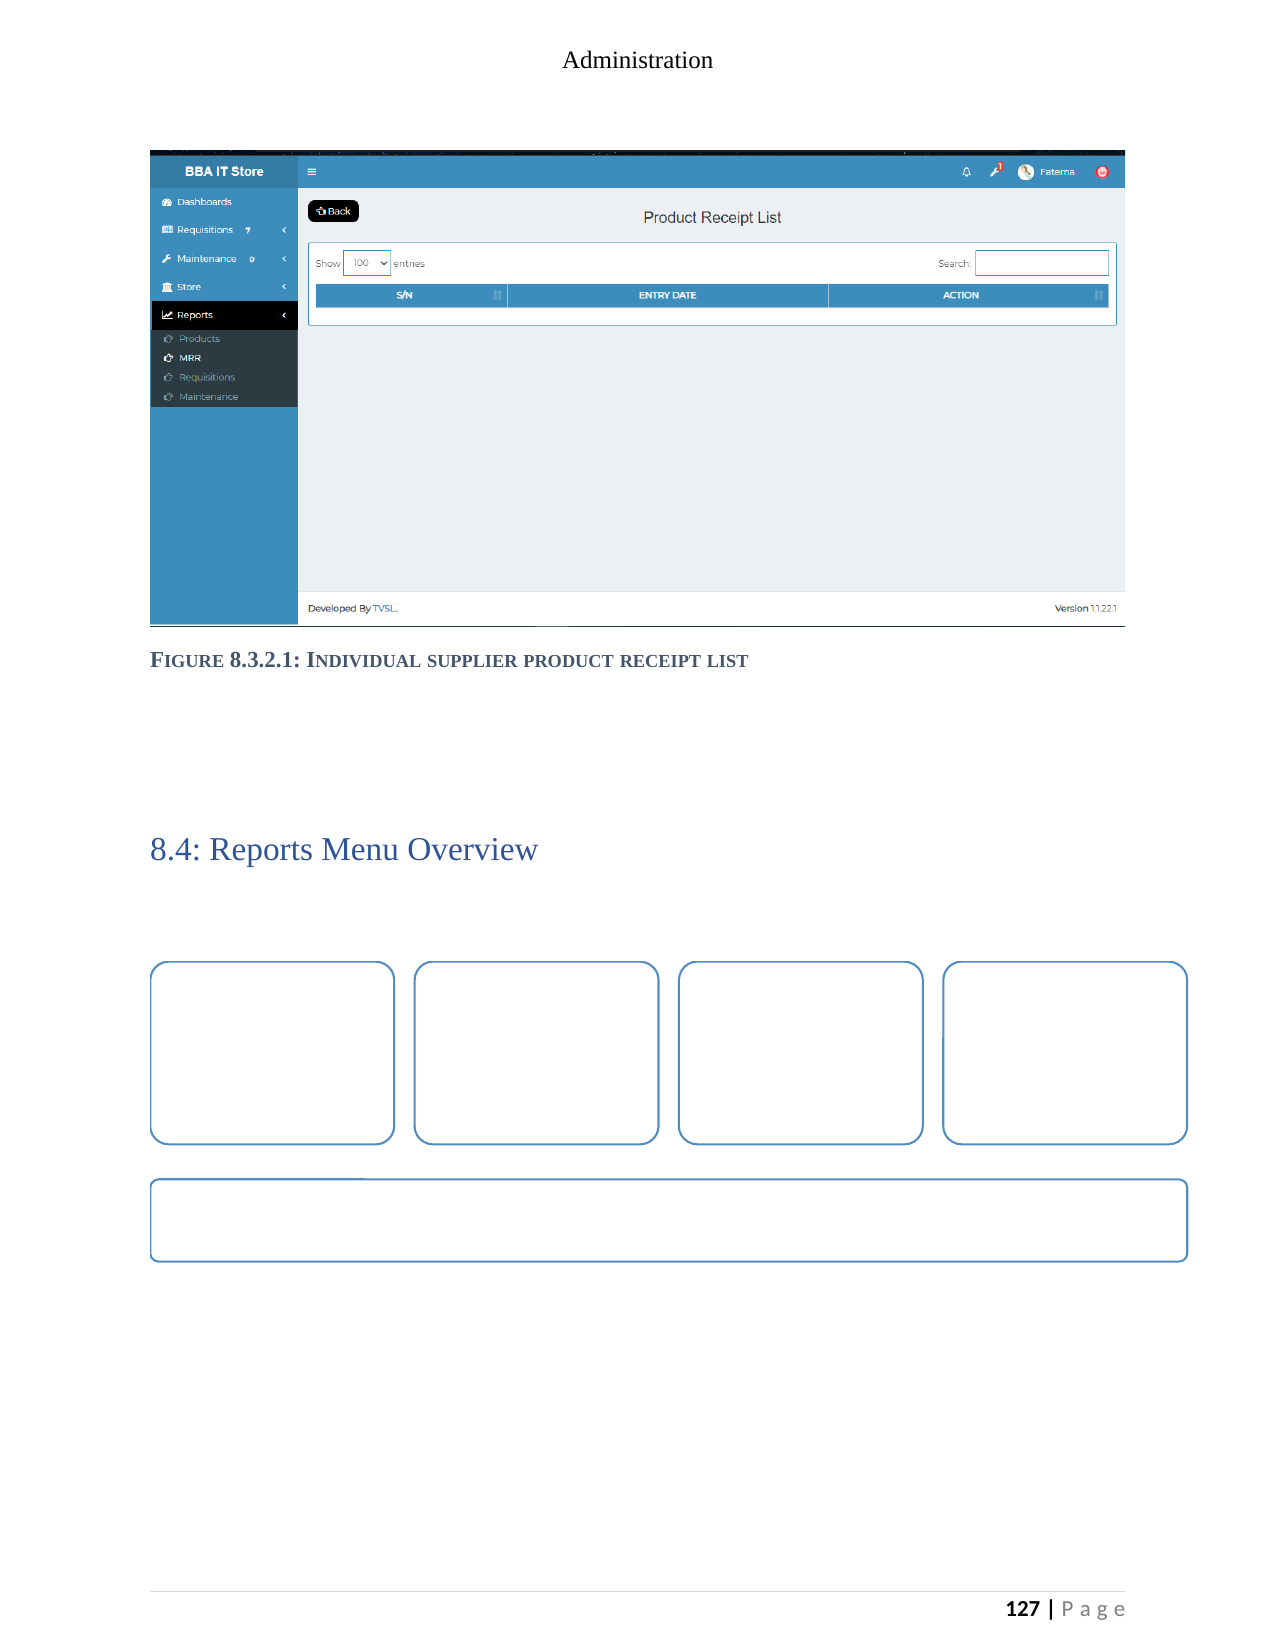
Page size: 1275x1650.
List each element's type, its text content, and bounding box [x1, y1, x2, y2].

subtitle 8.4: Reports Menu Overview [150, 829, 1125, 868]
text Figure 8.3.2.1: Individual supplier product receipt list [150, 646, 1125, 672]
picture [150, 150, 1125, 627]
